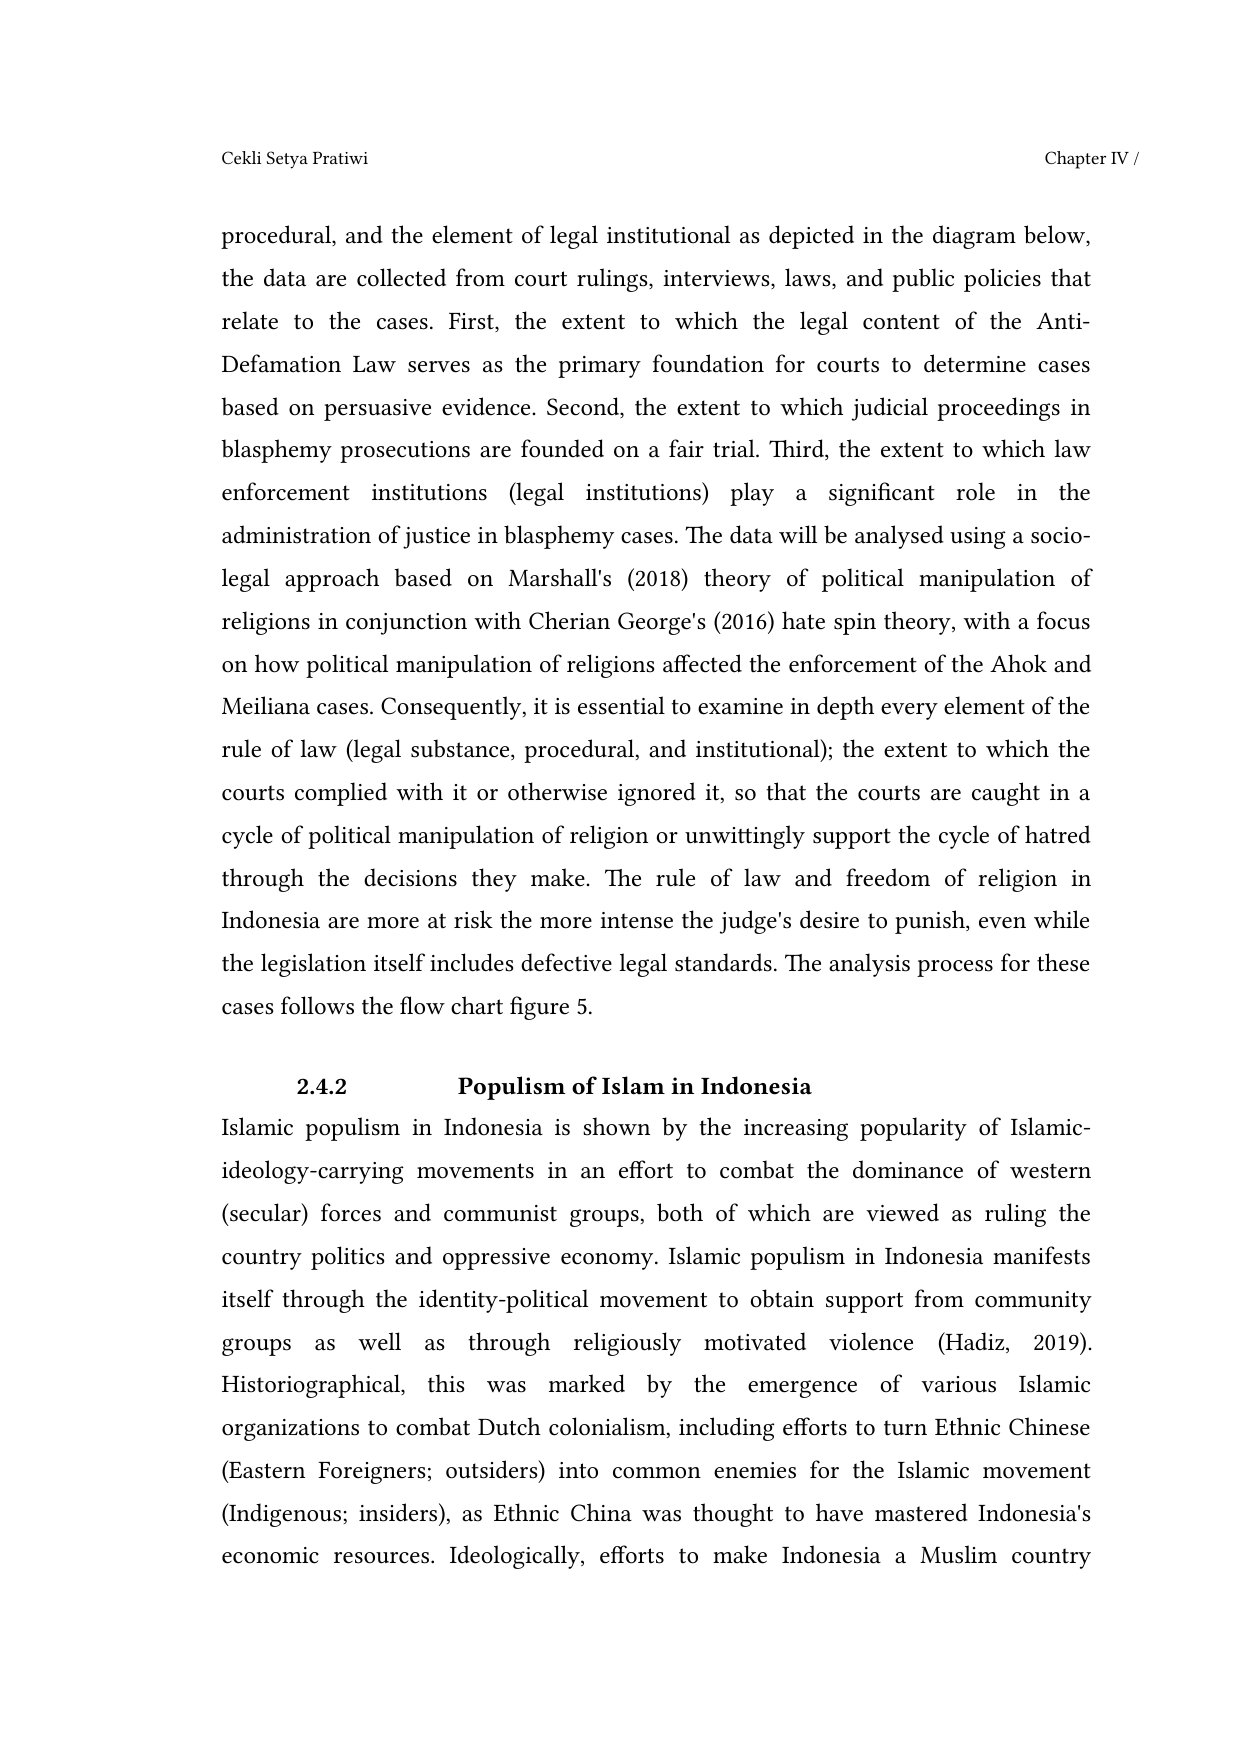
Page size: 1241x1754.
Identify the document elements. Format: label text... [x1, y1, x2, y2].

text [221, 1113, 1092, 1570]
subtitle Populism of Islam in Indonesia [221, 1072, 1092, 1101]
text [221, 221, 1092, 1021]
